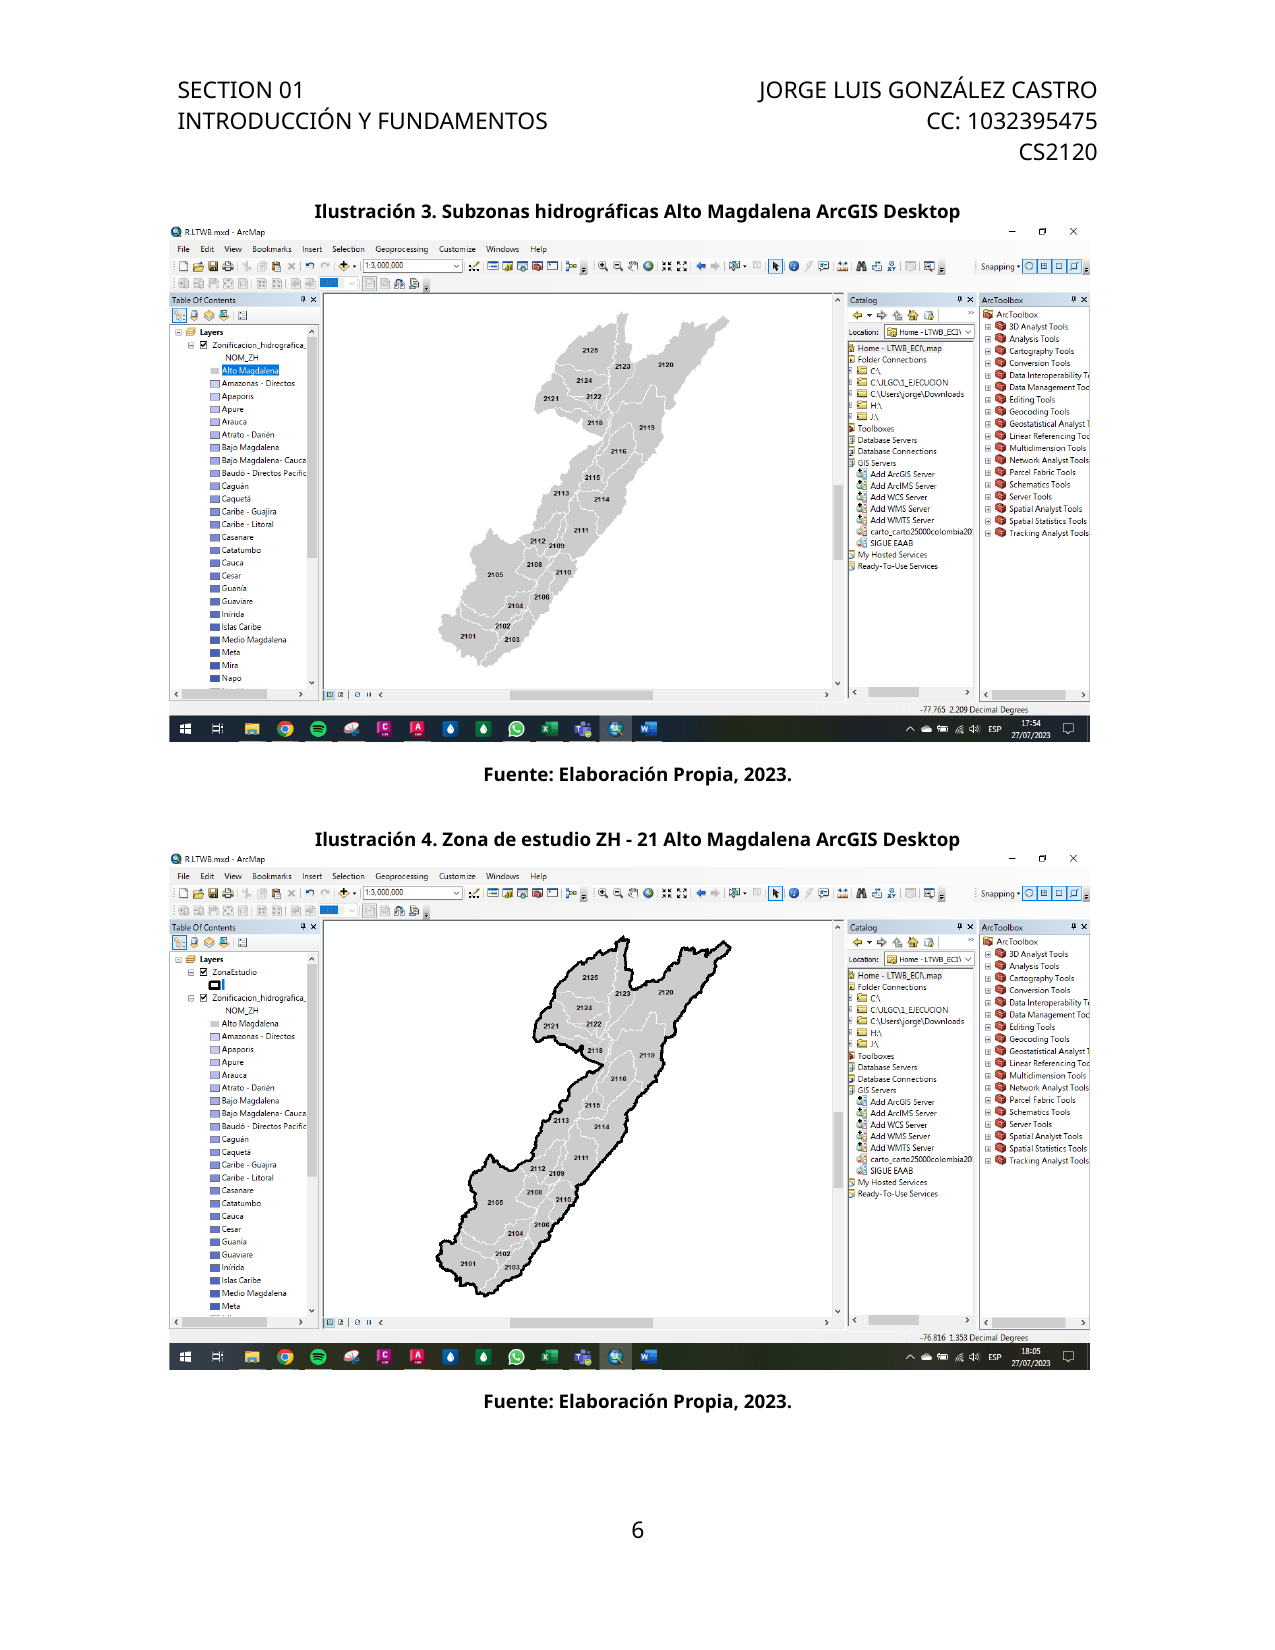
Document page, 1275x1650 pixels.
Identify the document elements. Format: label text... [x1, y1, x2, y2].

picture [169, 852, 1090, 1370]
picture [169, 224, 1090, 742]
text Fuente: Elaboración Propia, 2023. [177, 1389, 1098, 1414]
text Fuente: Elaboración Propia, 2023. [177, 761, 1098, 787]
